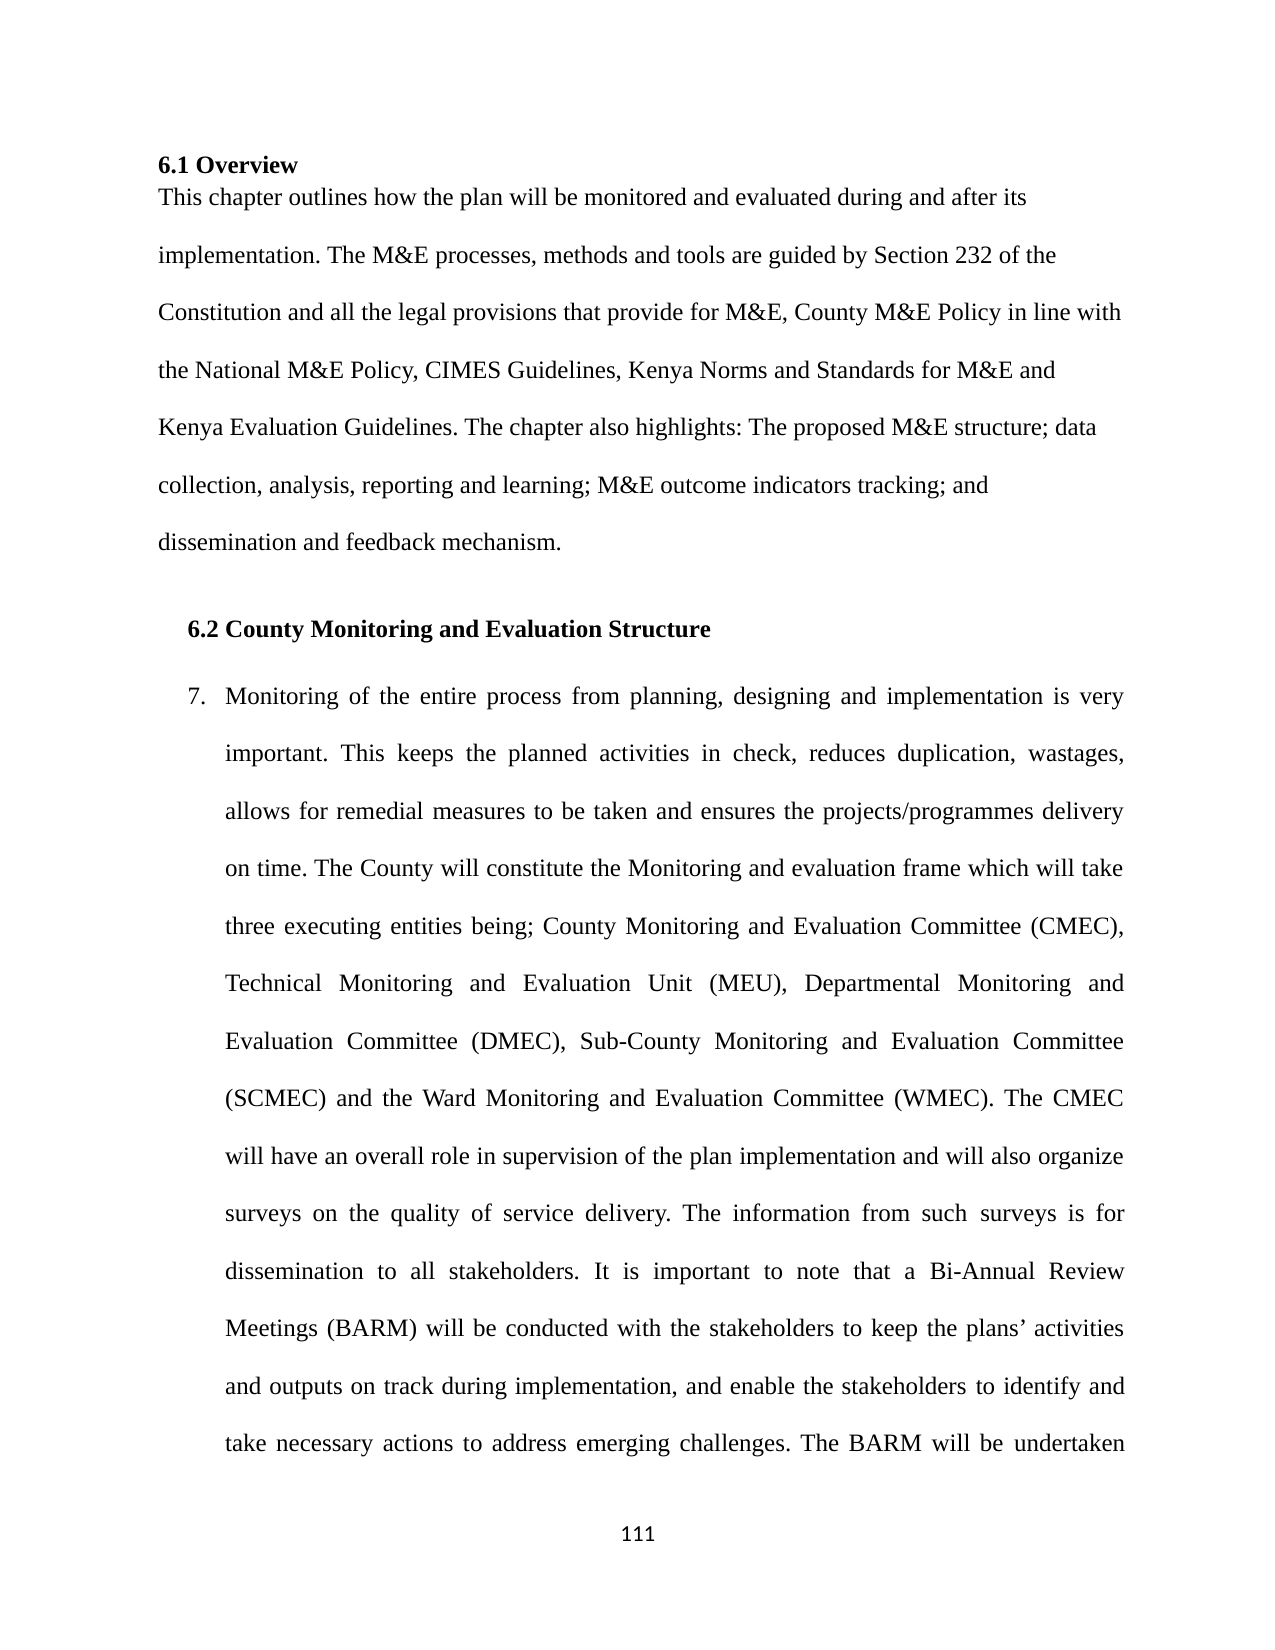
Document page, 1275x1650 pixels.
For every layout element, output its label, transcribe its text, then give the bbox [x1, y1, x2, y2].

subtitle County Monitoring and Evaluation Structure [187, 614, 1125, 643]
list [187, 681, 1125, 1457]
text 6.1 Overview [158, 150, 1125, 179]
text This chapter outlines how the plan will be monitored and evaluated during and after its implementation. The M&E processes, methods and tools are guided by Section 232 of the Constitution and all the legal provisions that provide for M&E, County M&E Policy in line with the National M&E Policy, CIMES Guidelines, Kenya Norms and Standards for M&E and Kenya Evaluation Guidelines. The chapter also highlights: The proposed M&E structure; data collection, analysis, reporting and learning; M&E outcome indicators tracking; and dissemination and feedback mechanism. [158, 182, 1125, 556]
